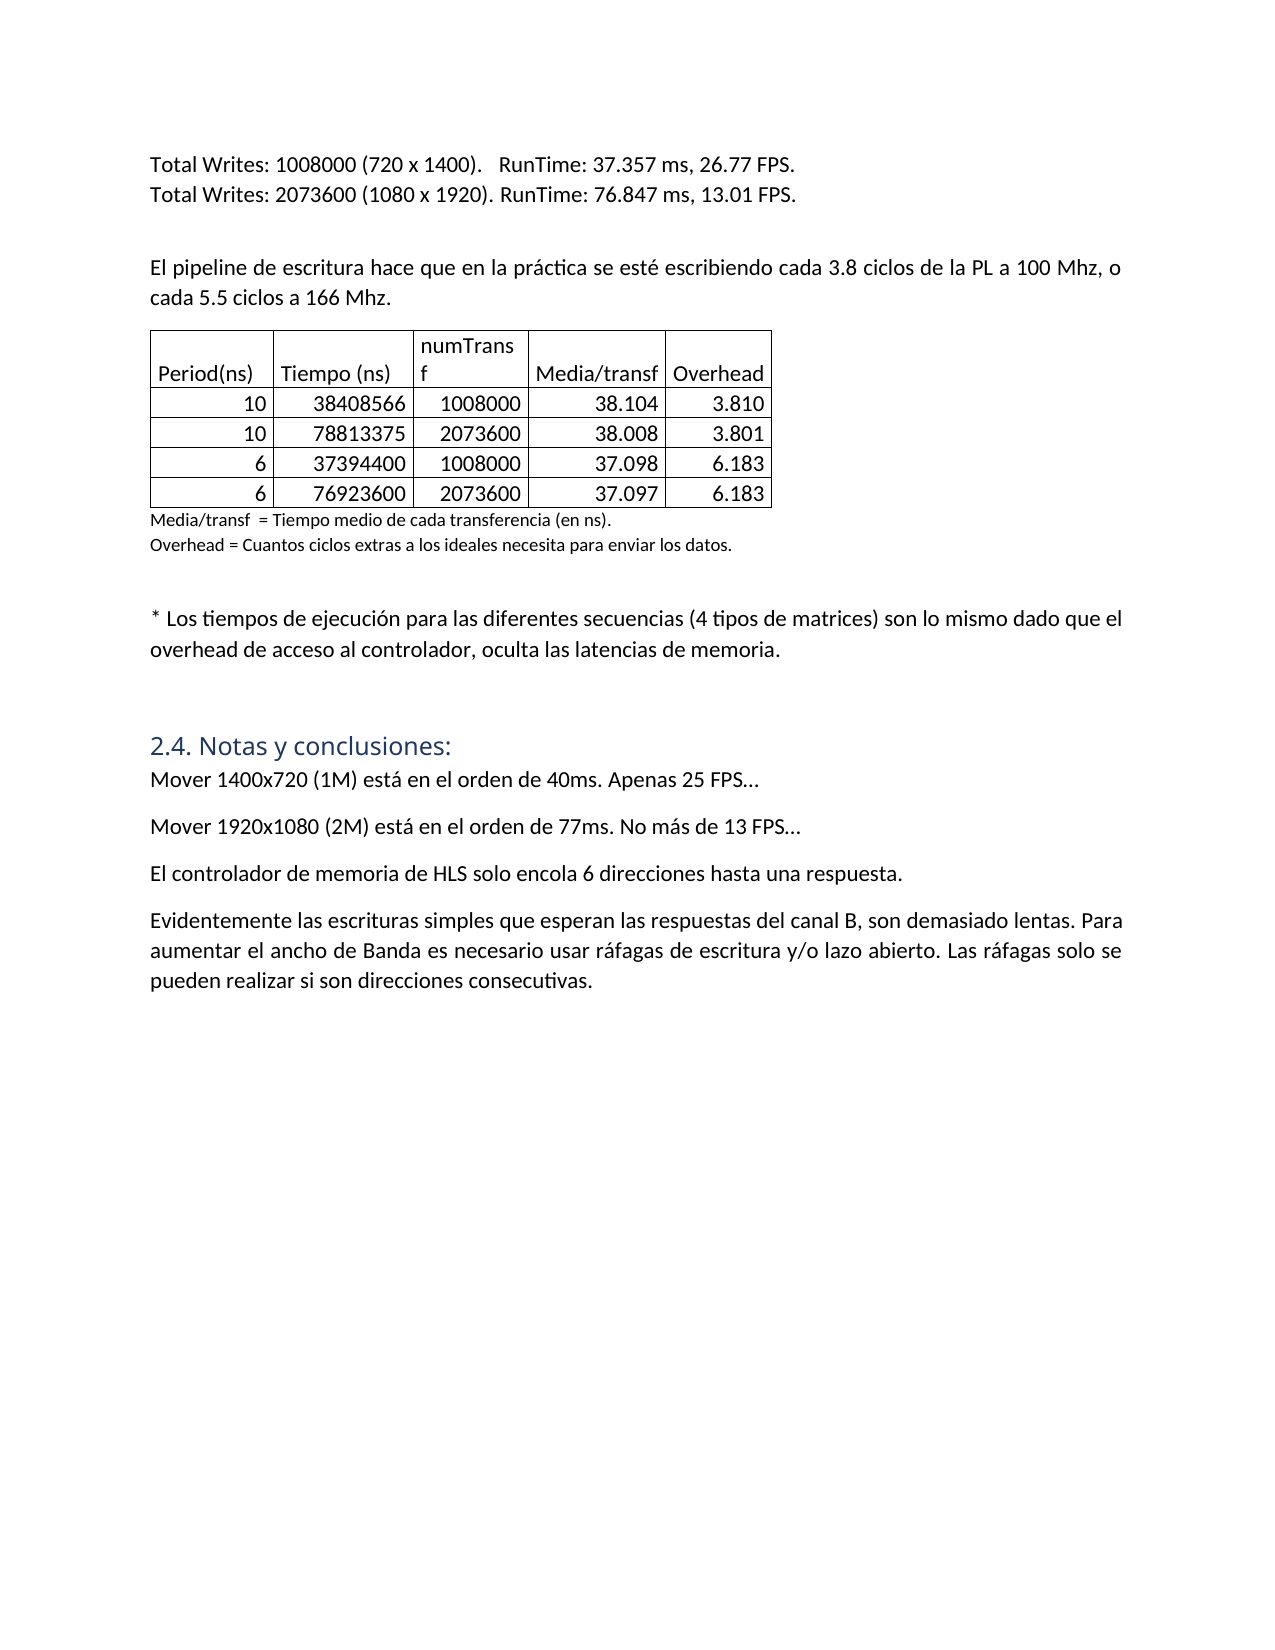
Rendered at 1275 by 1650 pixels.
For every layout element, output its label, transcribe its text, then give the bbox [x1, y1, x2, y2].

table_cell 6 [151, 478, 273, 507]
table_header Period(ns) [151, 331, 273, 387]
table_cell 38.104 [529, 388, 665, 417]
text Total Writes: 2073600 (1080 x 1920). RunTime: 76.847 ms, 13.01 FPS. [150, 180, 1125, 208]
table_header Overhead [666, 331, 771, 387]
text Mover 1920x1080 (2M) está en el orden de 77ms. No más de 13 FPS… [150, 812, 1125, 840]
text El pipeline de escritura hace que en la práctica se esté escribiendo cada 3.8 ciclos de la PL a 100 Mhz, o cada 5.5 ciclos a 166 Mhz. [150, 253, 1125, 311]
table_cell 3.810 [666, 388, 771, 417]
table_cell 78813375 [274, 418, 413, 447]
text Media/transf = Tiempo medio de cada transferencia (en ns). [150, 508, 1125, 531]
table_cell 37.097 [529, 478, 665, 507]
text Total Writes: 1008000 (720 x 1400). RunTime: 37.357 ms, 26.77 FPS. [150, 150, 1125, 178]
table_header Tiempo (ns) [274, 331, 413, 387]
table_header Media/transf [529, 331, 665, 387]
table_cell 6.183 [666, 478, 771, 507]
text Overhead = Cuantos ciclos extras a los ideales necesita para enviar los datos. [150, 533, 1125, 556]
table_cell 10 [151, 418, 273, 447]
text Evidentemente las escrituras simples que esperan las respuestas del canal B, son demasiado lentas. Para aumentar el ancho de Banda es necesario usar ráfagas de escritura y/o lazo abierto. Las ráfagas solo se pueden realizar si son direcciones consecutivas. [150, 906, 1125, 994]
table_cell 2073600 [414, 418, 528, 447]
table_cell 6.183 [666, 448, 771, 477]
subtitle 2.4. Notas y conclusiones: [150, 728, 1125, 763]
text * Los tiempos de ejecución para las diferentes secuencias (4 tipos de matrices) son lo mismo dado que el overhead de acceso al controlador, oculta las latencias de memoria. [150, 604, 1125, 663]
table_cell 10 [151, 388, 273, 417]
table_cell 2073600 [414, 478, 528, 507]
table_header numTransf [414, 331, 528, 387]
table_cell 1008000 [414, 448, 528, 477]
text Mover 1400x720 (1M) está en el orden de 40ms. Apenas 25 FPS… [150, 765, 1125, 793]
table_cell 76923600 [274, 478, 413, 507]
table_cell 1008000 [414, 388, 528, 417]
text El controlador de memoria de HLS solo encola 6 direcciones hasta una respuesta. [150, 859, 1125, 887]
table_cell 37.098 [529, 448, 665, 477]
table_cell 38408566 [274, 388, 413, 417]
table_cell 6 [151, 448, 273, 477]
table_cell 38.008 [529, 418, 665, 447]
table_cell 3.801 [666, 418, 771, 447]
table_cell 37394400 [274, 448, 413, 477]
